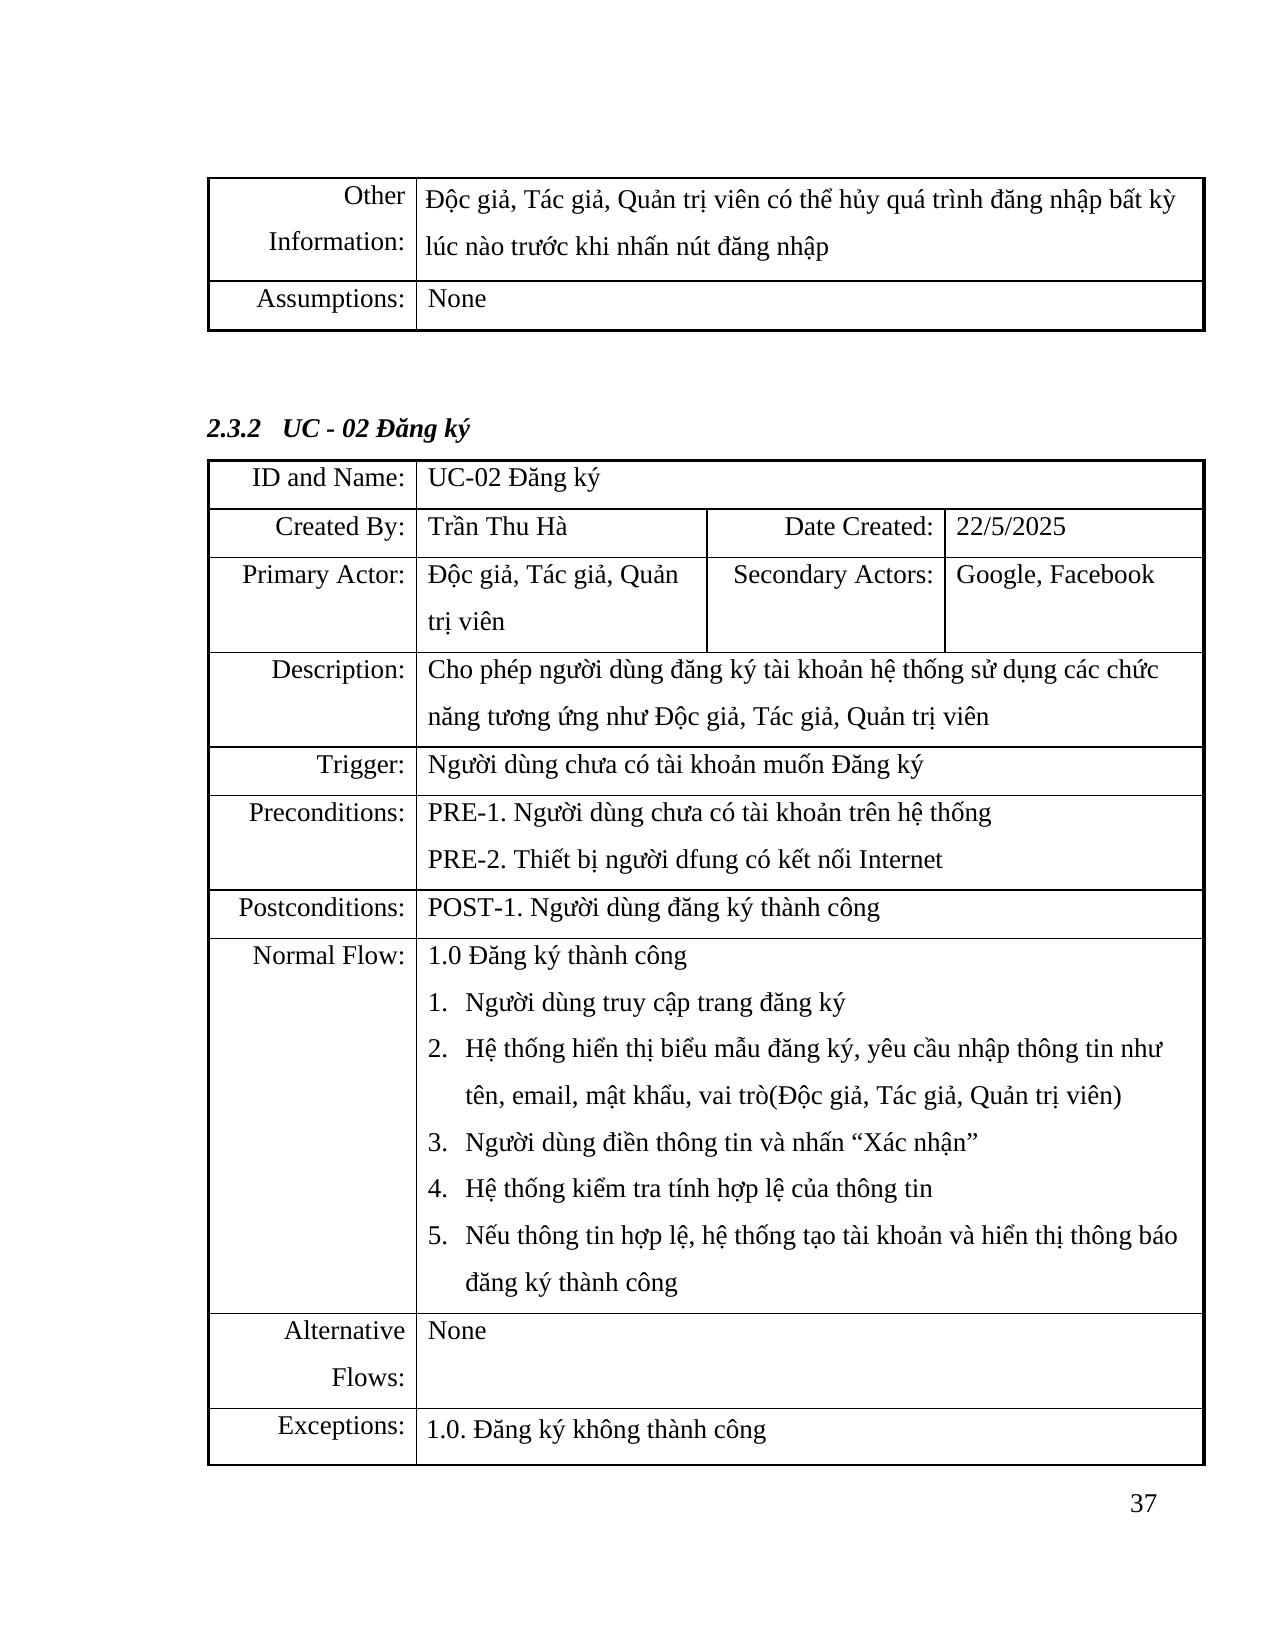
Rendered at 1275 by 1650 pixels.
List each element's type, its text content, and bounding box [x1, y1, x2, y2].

table_cell Google, Facebook [946, 558, 1202, 651]
table_cell Other Information: [210, 179, 416, 280]
table_cell Description: [210, 653, 416, 746]
table_cell Độc giả, Tác giả, Quản trị viên [417, 558, 706, 651]
table_cell POST-1. Người dùng đăng ký thành công [417, 891, 1202, 938]
table_cell None [417, 1314, 1202, 1407]
table_cell Trigger: [210, 748, 416, 794]
table_cell Secondary Actors: [708, 558, 944, 651]
table_cell Exceptions: [210, 1409, 416, 1464]
table_cell Primary Actor: [210, 558, 416, 651]
table_cell PRE-1. Người dùng chưa có tài khoản trên hệ thống PRE-2. Thiết bị người dfung có kết nối Internet [417, 796, 1202, 889]
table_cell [417, 1409, 1202, 1464]
table_cell 22/5/2025 [946, 510, 1202, 556]
table_cell Normal Flow: [210, 939, 416, 1312]
table_cell None [417, 282, 1202, 329]
table_cell 1.0 Đăng ký thành công Người dùng truy cập trang đăng ký Hệ thống hiển thị biểu mẫu đăng ký, yêu cầu nhập thông tin như tên, email, mật khẩu, vai trò(Độc giả, Tác giả, Quản trị viên) Người dùng điền thông tin và nhấn “Xác nhận” Hệ thống kiểm tra tính hợp lệ của thông tin Nếu thông tin hợp lệ, hệ thống tạo tài khoản và hiển thị thông báo đăng ký thành công [417, 939, 1202, 1312]
table_cell Cho phép người dùng đăng ký tài khoản hệ thống sử dụng các chức năng tương ứng như Độc giả, Tác giả, Quản trị viên [417, 653, 1202, 746]
table_cell Created By: [210, 510, 416, 556]
table_header ID and Name: [210, 462, 416, 508]
table_cell Postconditions: [210, 891, 416, 938]
table_cell Trần Thu Hà [417, 510, 706, 556]
table_cell Date Created: [708, 510, 944, 556]
table_header UC-02 Đăng ký [417, 462, 1202, 508]
table_cell Người dùng chưa có tài khoản muốn Đăng ký [417, 748, 1202, 794]
table_cell Assumptions: [210, 282, 416, 329]
table_cell Độc giả, Tác giả, Quản trị viên có thể hủy quá trình đăng nhập bất kỳ lúc nào trước khi nhấn nút đăng nhập [417, 179, 1202, 280]
subtitle UC - 02 Đăng ký [207, 412, 1157, 443]
table_cell Preconditions: [210, 796, 416, 889]
table_cell Alternative Flows: [210, 1314, 416, 1407]
